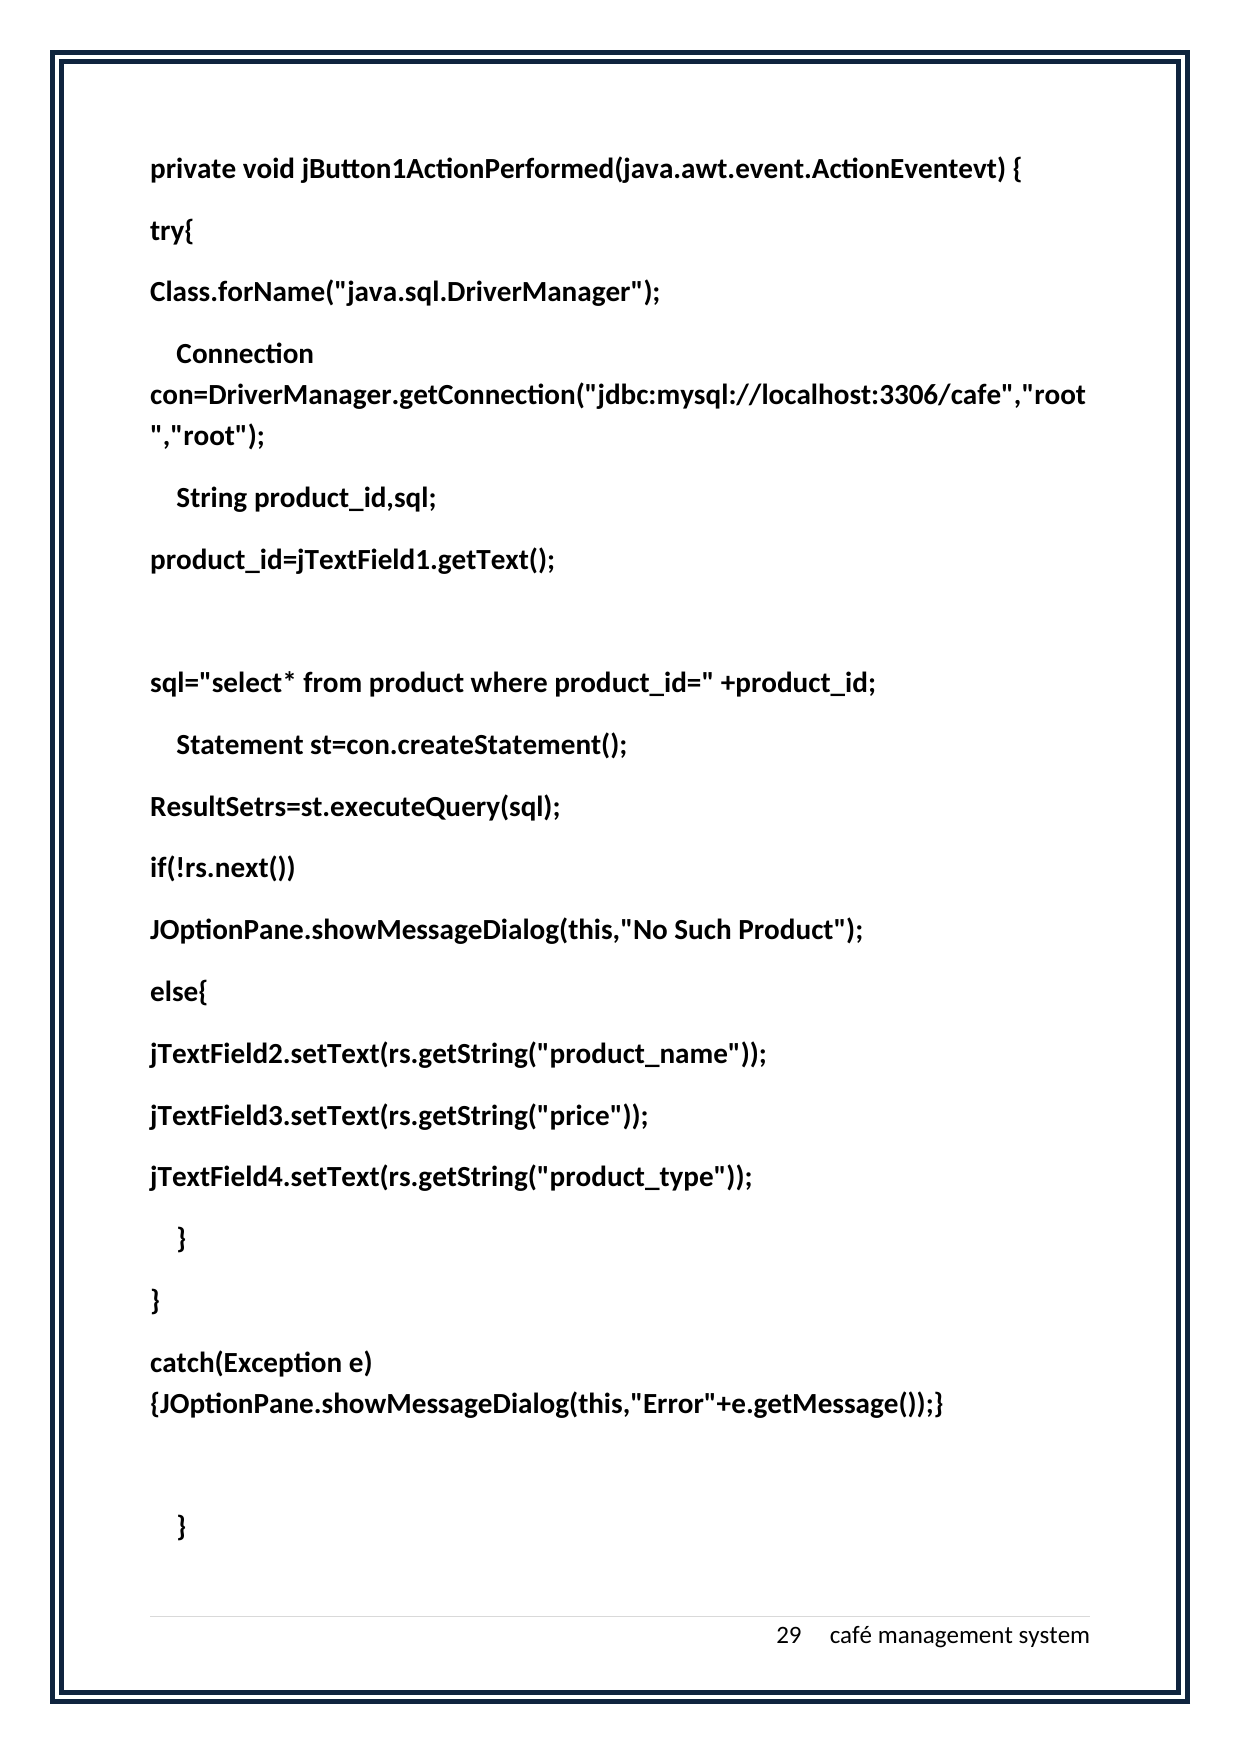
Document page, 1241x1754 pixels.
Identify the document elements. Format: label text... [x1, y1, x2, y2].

text if(!rs.next()) [150, 849, 1090, 885]
text ResultSetrs=st.executeQuery(sql); [150, 788, 1090, 823]
text } [150, 1508, 1090, 1544]
text Statement st=con.createStatement(); [150, 726, 1090, 762]
text } [150, 1282, 1090, 1318]
text String product_id,sql; [150, 479, 1090, 514]
text Connection con=DriverManager.getConnection("jdbc:mysql://localhost:3306/cafe","root","root"); [150, 335, 1090, 453]
text JOptionPane.showMessageDialog(this,"No Such Product"); [150, 911, 1090, 947]
text try{ [150, 212, 1090, 247]
text jTextField2.setText(rs.getString("product_name")); [150, 1035, 1090, 1071]
text private void jButton1ActionPerformed(java.awt.event.ActionEventevt) { [150, 150, 1090, 186]
text catch(Exception e){JOptionPane.showMessageDialog(this,"Error"+e.getMessage());} [150, 1344, 1090, 1420]
text product_id=jTextField1.getText(); [150, 541, 1090, 576]
text sql="select* from product where product_id=" +product_id; [150, 664, 1090, 700]
text jTextField4.setText(rs.getString("product_type")); [150, 1158, 1090, 1194]
text } [150, 1220, 1090, 1256]
text Class.forName("java.sql.DriverManager"); [150, 273, 1090, 309]
text jTextField3.setText(rs.getString("price")); [150, 1097, 1090, 1132]
text else{ [150, 973, 1090, 1009]
